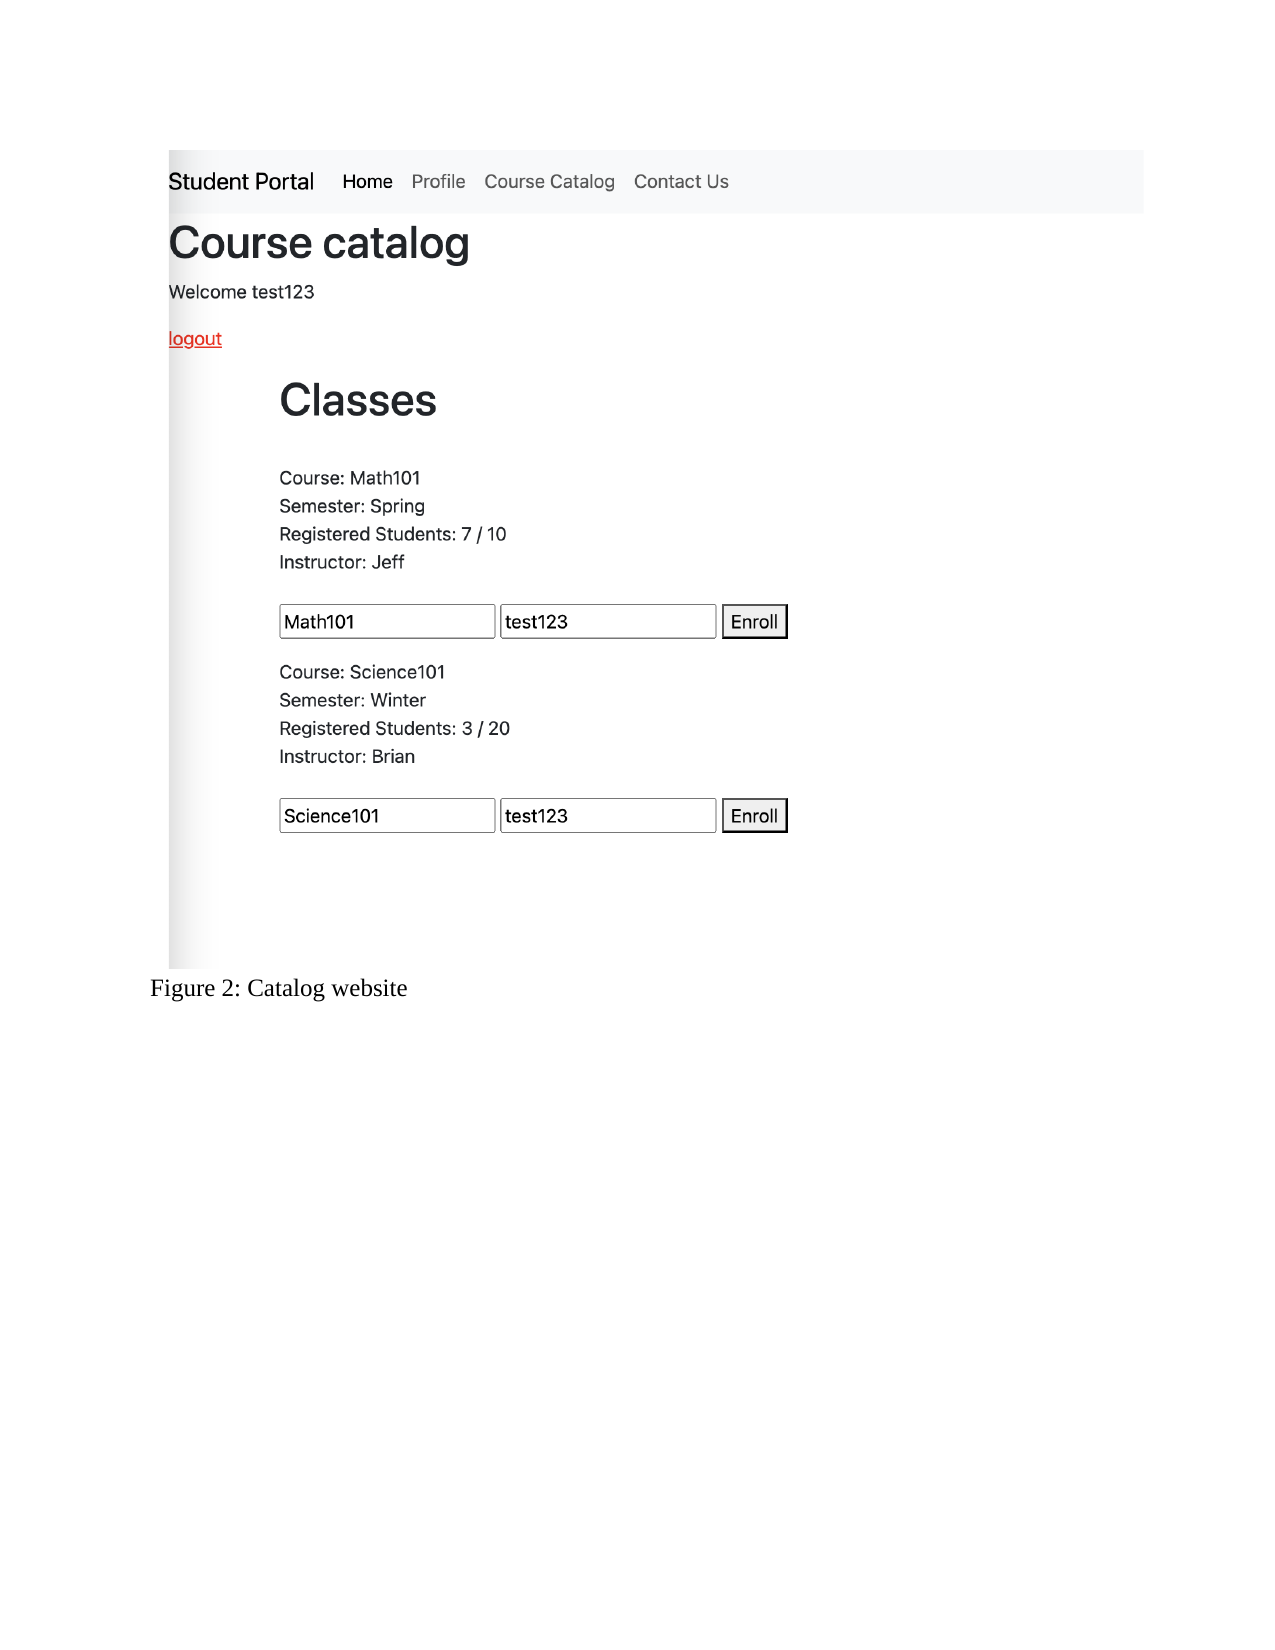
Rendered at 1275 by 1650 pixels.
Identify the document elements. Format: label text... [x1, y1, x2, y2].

text Figure 2: Catalog website [150, 150, 1125, 1002]
